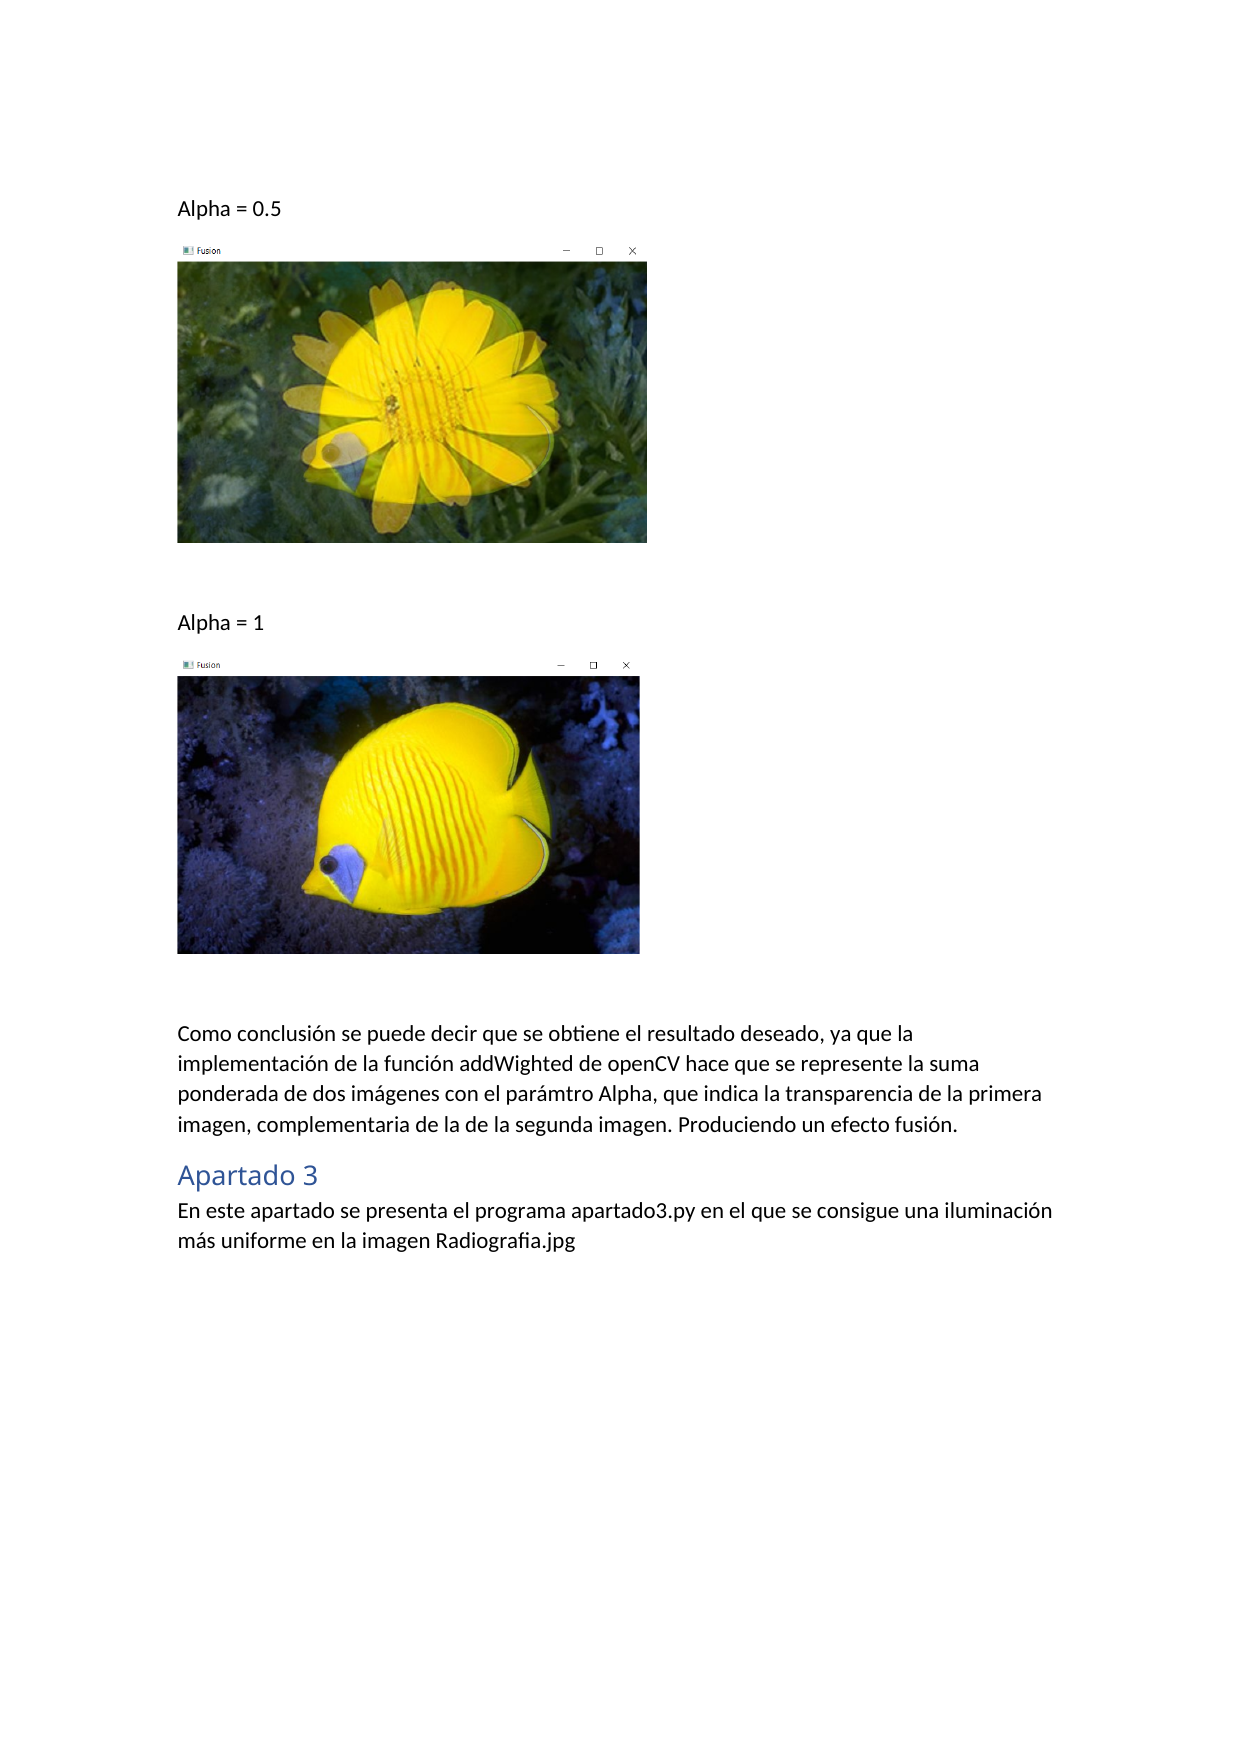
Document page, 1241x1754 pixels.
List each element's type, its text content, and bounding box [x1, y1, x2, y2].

text Alpha = 1 [177, 608, 1063, 636]
picture [177, 241, 647, 543]
picture [177, 655, 640, 954]
text En este apartado se presenta el programa apartado3.py en el que se consigue una iluminación más uniforme en la imagen Radiografia.jpg [177, 1196, 1063, 1254]
text Como conclusión se puede decir que se obtiene el resultado deseado, ya que la implementación de la función addWighted de openCV hace que se represente la suma ponderada de dos imágenes con el parámtro Alpha, que indica la transparencia de la primera imagen, complementaria de la de la segunda imagen. Produciendo un efecto fusión. [177, 1019, 1063, 1138]
subtitle Apartado 3 [177, 1157, 1063, 1193]
text Alpha = 0.5 [177, 194, 1063, 222]
